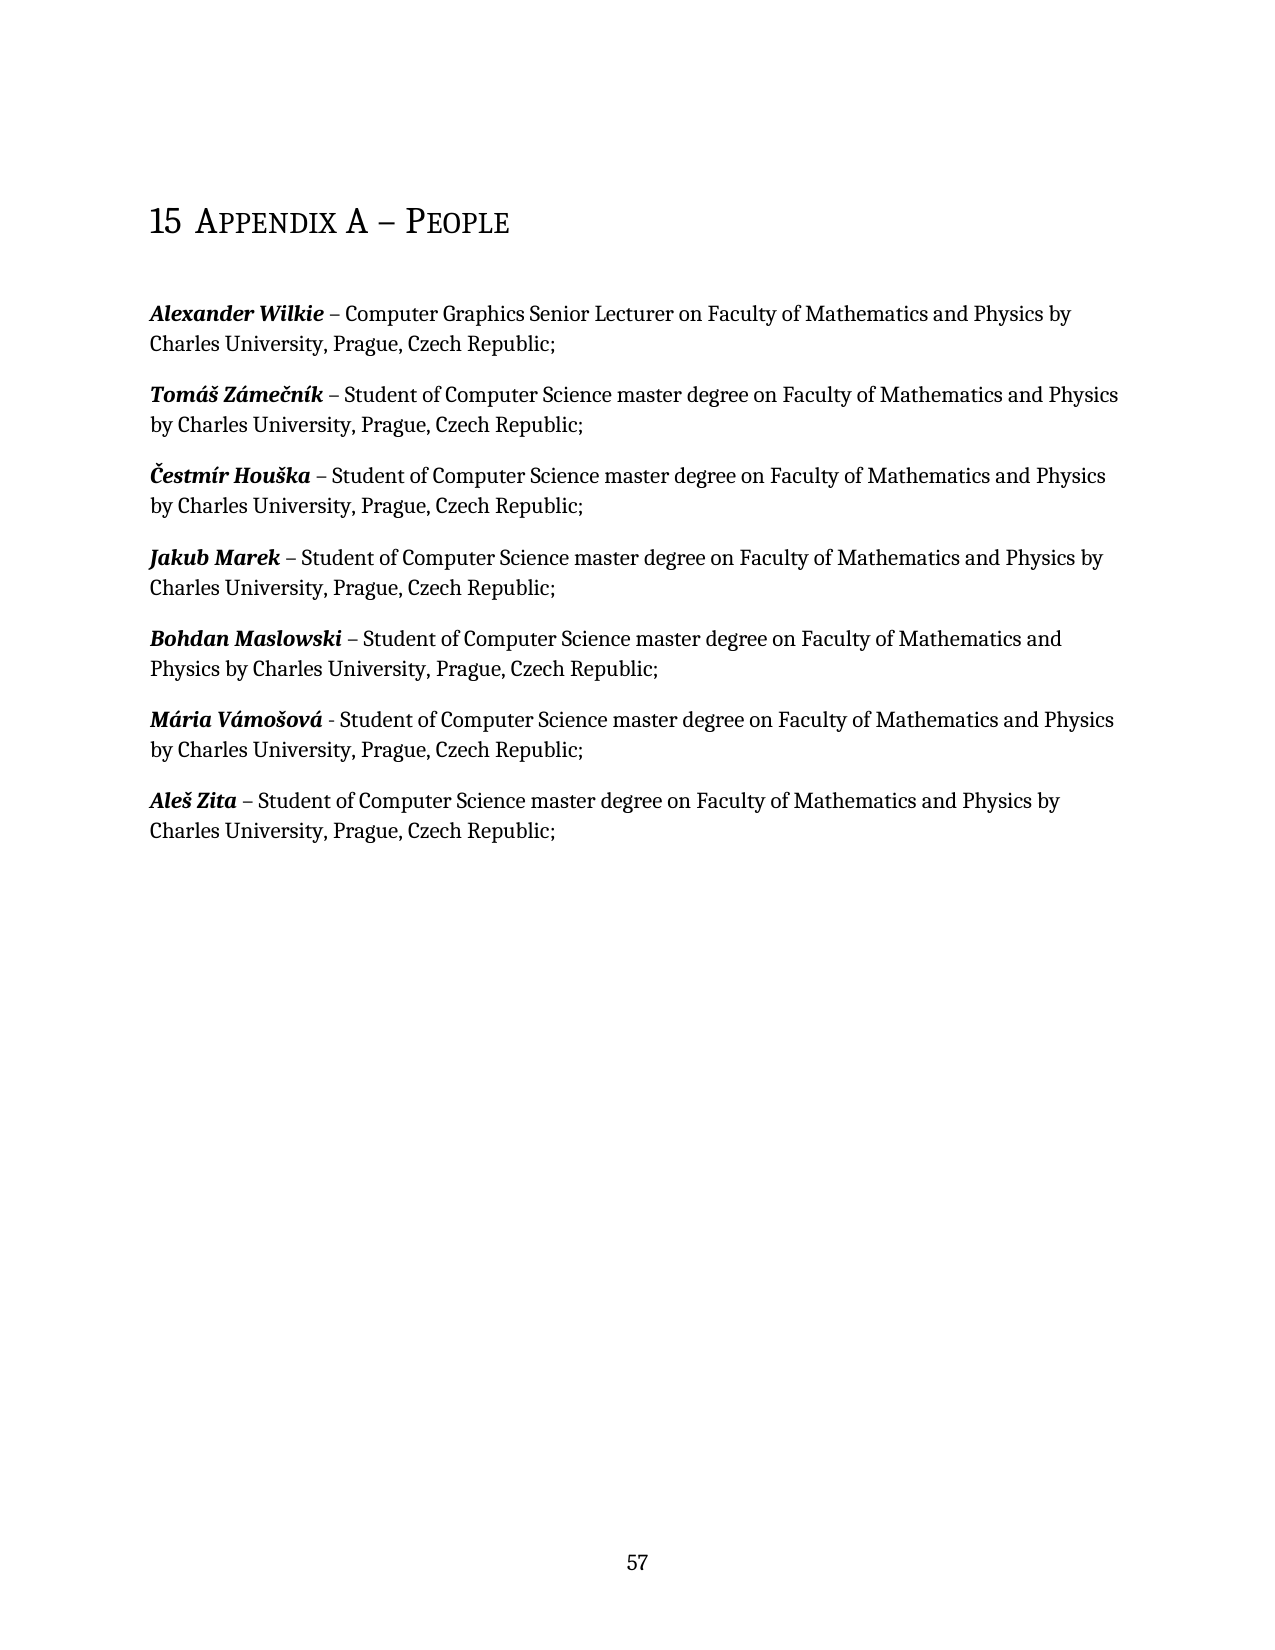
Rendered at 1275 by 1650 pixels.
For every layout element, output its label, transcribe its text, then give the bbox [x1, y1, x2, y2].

text Mária Vámošová - Student of Computer Science master degree on Faculty of Mathematics and Physics by Charles University, Prague, Czech Republic; [150, 707, 1125, 763]
text Čestmír Houška – Student of Computer Science master degree on Faculty of Mathematics and Physics by Charles University, Prague, Czech Republic; [150, 463, 1125, 520]
text Alexander Wilkie – Computer Graphics Senior Lecturer on Faculty of Mathematics and Physics by Charles University, Prague, Czech Republic; [150, 301, 1125, 357]
text Tomáš Zámečník – Student of Computer Science master degree on Faculty of Mathematics and Physics by Charles University, Prague, Czech Republic; [150, 382, 1125, 438]
subtitle Appendix A – People [150, 200, 1125, 243]
text Jakub Marek – Student of Computer Science master degree on Faculty of Mathematics and Physics by Charles University, Prague, Czech Republic; [150, 544, 1125, 601]
text Aleš Zita – Student of Computer Science master degree on Faculty of Mathematics and Physics by Charles University, Prague, Czech Republic; [150, 788, 1125, 845]
text Bohdan Maslowski – Student of Computer Science master degree on Faculty of Mathematics and Physics by Charles University, Prague, Czech Republic; [150, 626, 1125, 682]
